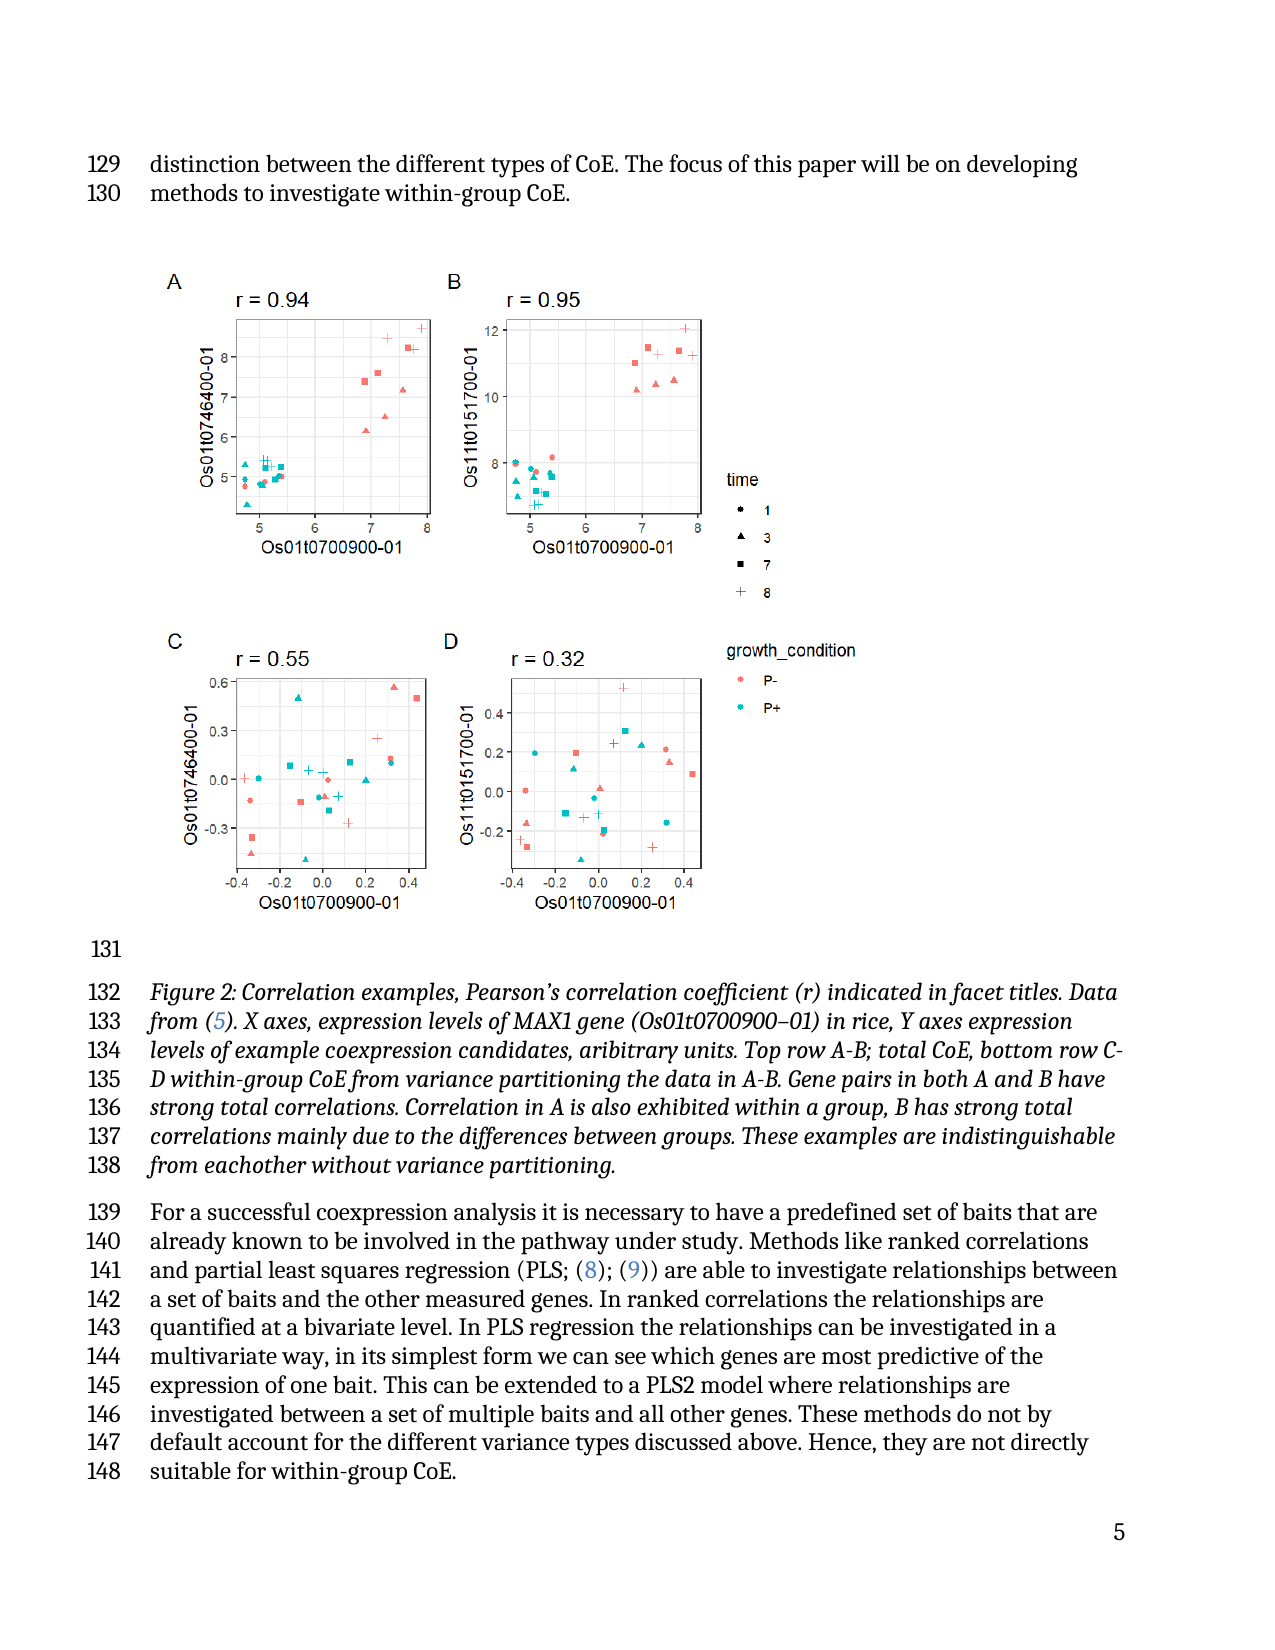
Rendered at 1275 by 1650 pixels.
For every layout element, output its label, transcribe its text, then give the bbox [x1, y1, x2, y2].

text Figure 2: Correlation examples, Pearson’s correlation coefficient (r) indicated in facet titles. Data from (5). X axes, expression levels of MAX1 gene (Os01t0700900–01) in rice, Y axes expression levels of example coexpression candidates, aribitrary units. Top row A-B; total CoE, bottom row C-D within-group CoE from variance partitioning the data in A-B. Gene pairs in both A and B have strong total correlations. Correlation in A is also exhibited within a group, B has strong total correlations mainly due to the differences between groups. These examples are indistinguishable from eachother without variance partitioning. [150, 978, 1125, 1179]
picture [150, 226, 882, 958]
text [150, 150, 1125, 207]
text For a successful coexpression analysis it is necessary to have a predefined set of baits that are already known to be involved in the pathway under study. Methods like ranked correlations and partial least squares regression (PLS; (8); (9)) are able to investigate relationships between a set of baits and the other measured genes. In ranked correlations the relationships are quantified at a bivariate level. In PLS regression the relationships can be investigated in a multivariate way, in its simplest form we can see which genes are most predictive of the expression of one bait. This can be extended to a PLS2 model where relationships are investigated between a set of multiple baits and all other genes. These methods do not by default account for the different variance types discussed above. Hence, they are not directly suitable for within-group CoE. [150, 1198, 1125, 1486]
